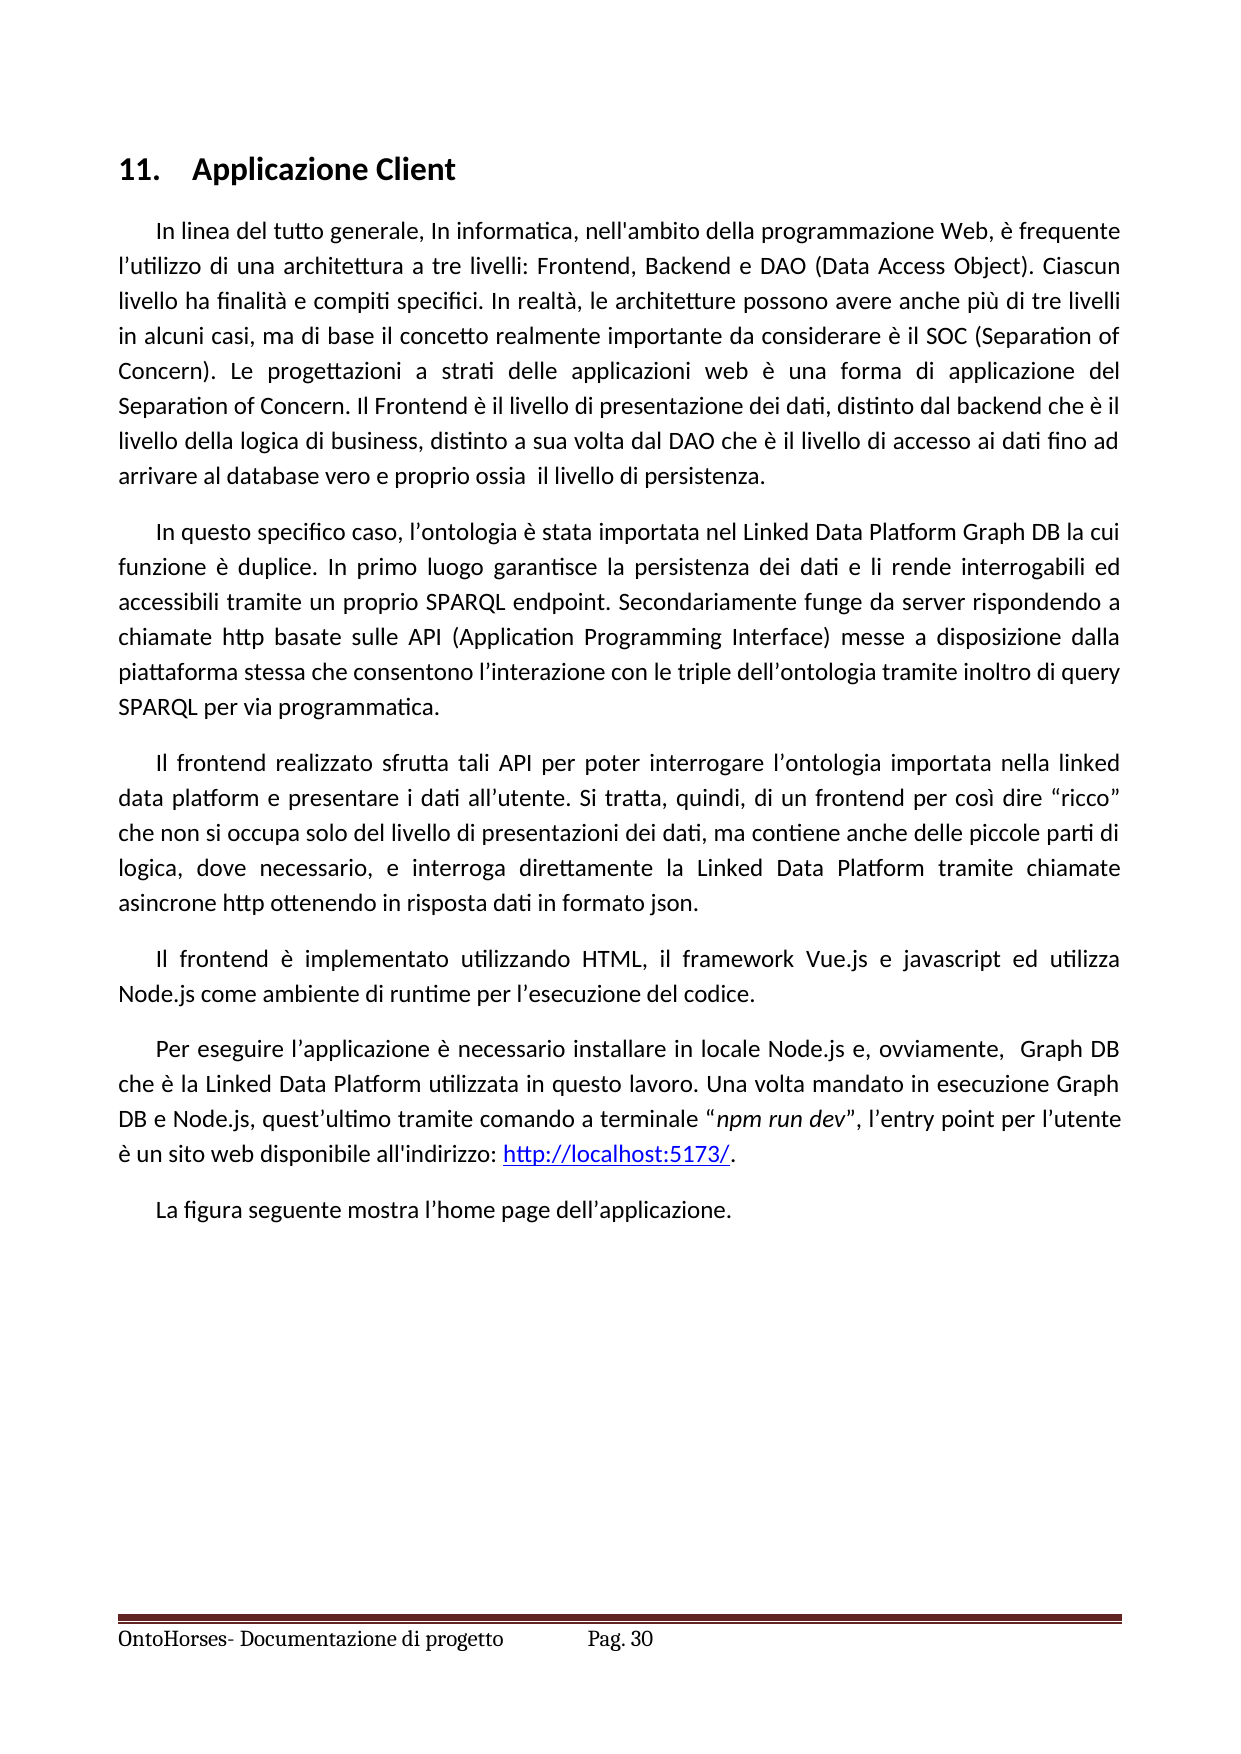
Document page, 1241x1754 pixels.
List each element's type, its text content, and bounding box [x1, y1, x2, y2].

text In questo specifico caso, l’ontologia è stata importata nel Linked Data Platform Graph DB la cui funzione è duplice. In primo luogo garantisce la persistenza dei dati e li rende interrogabili ed accessibili tramite un proprio SPARQL endpoint. Secondariamente funge da server rispondendo a chiamate http basate sulle API (Application Programming Interface) messe a disposizione dalla piattaforma stessa che consentono l’interazione con le triple dell’ontologia tramite inoltro di query SPARQL per via programmatica. [118, 516, 1122, 722]
list Applicazione Client [118, 148, 1122, 188]
text In linea del tutto generale, In informatica, nell'ambito della programmazione Web, è frequente l’utilizzo di una architettura a tre livelli: Frontend, Backend e DAO (Data Access Object). Ciascun livello ha finalità e compiti specifici. In realtà, le architetture possono avere anche più di tre livelli in alcuni casi, ma di base il concetto realmente importante da considerare è il SOC (Separation of Concern). Le progettazioni a strati delle applicazioni web è una forma di applicazione del Separation of Concern. Il Frontend è il livello di presentazione dei dati, distinto dal backend che è il livello della logica di business, distinto a sua volta dal DAO che è il livello di accesso ai dati fino ad arrivare al database vero e proprio ossia il livello di persistenza. [118, 215, 1122, 491]
text La figura seguente mostra l’home page dell’applicazione. [118, 1194, 1122, 1225]
text Il frontend realizzato sfrutta tali API per poter interrogare l’ontologia importata nella linked data platform e presentare i dati all’utente. Si tratta, quindi, di un frontend per così dire “ricco” che non si occupa solo del livello di presentazioni dei dati, ma contiene anche delle piccole parti di logica, dove necessario, e interroga direttamente la Linked Data Platform tramite chiamate asincrone http ottenendo in risposta dati in formato json. [118, 747, 1122, 917]
text Per eseguire l’applicazione è necessario installare in locale Node.js e, ovviamente, Graph DB che è la Linked Data Platform utilizzata in questo lavoro. Una volta mandato in esecuzione Graph DB e Node.js, quest’ultimo tramite comando a terminale “npm run dev”, l’entry point per l’utente è un sito web disponibile all'indirizzo: http://localhost:5173/. [118, 1033, 1122, 1169]
text Il frontend è implementato utilizzando HTML, il framework Vue.js e javascript ed utilizza Node.js come ambiente di runtime per l’esecuzione del codice. [118, 943, 1122, 1008]
